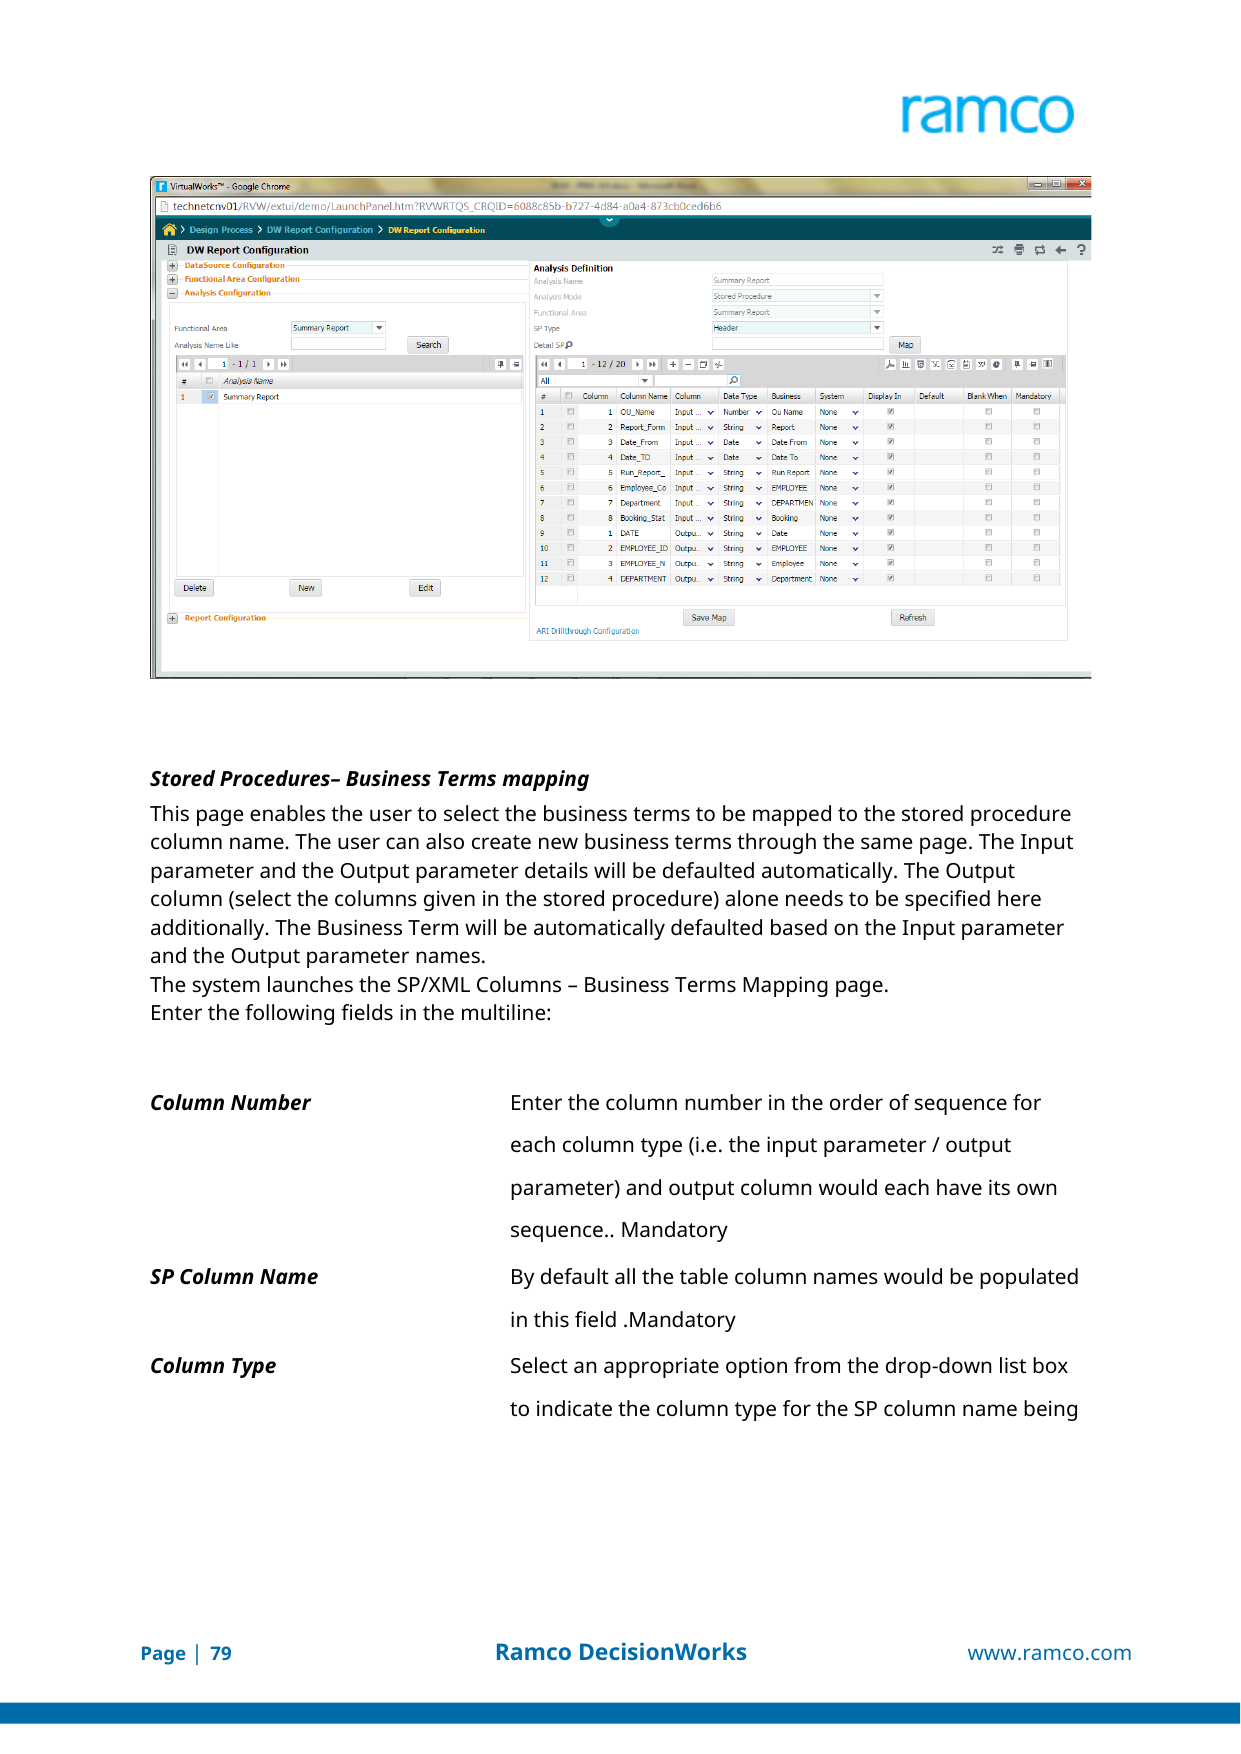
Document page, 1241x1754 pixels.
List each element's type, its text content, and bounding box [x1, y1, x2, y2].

text This page enables the user to select the business terms to be mapped to the stored procedure column name. The user can also create new business terms through the same page. The Input parameter and the Output parameter details will be defaulted automatically. The Output column (select the columns given in the stored procedure) alone needs to be specified here additionally. The Business Term will be automatically defaulted based on the Input parameter and the Output parameter names. [150, 799, 1090, 970]
text The system launches the SP/XML Columns – Business Terms Mapping page. [150, 970, 1090, 998]
text Enter the following fields in the multiline: [150, 998, 1090, 1027]
text SP Column Name By default all the table column names would be populated in this field .Mandatory [150, 1262, 1090, 1333]
picture [150, 176, 1092, 679]
picture [887, 75, 1091, 149]
subtitle Stored Procedures– Business Terms mapping [150, 764, 1090, 793]
text Column Number Enter the column number in the order of sequence for each column type (i.e. the input parameter / output parameter) and output column would each have its own sequence.. Mandatory [150, 1088, 1090, 1244]
